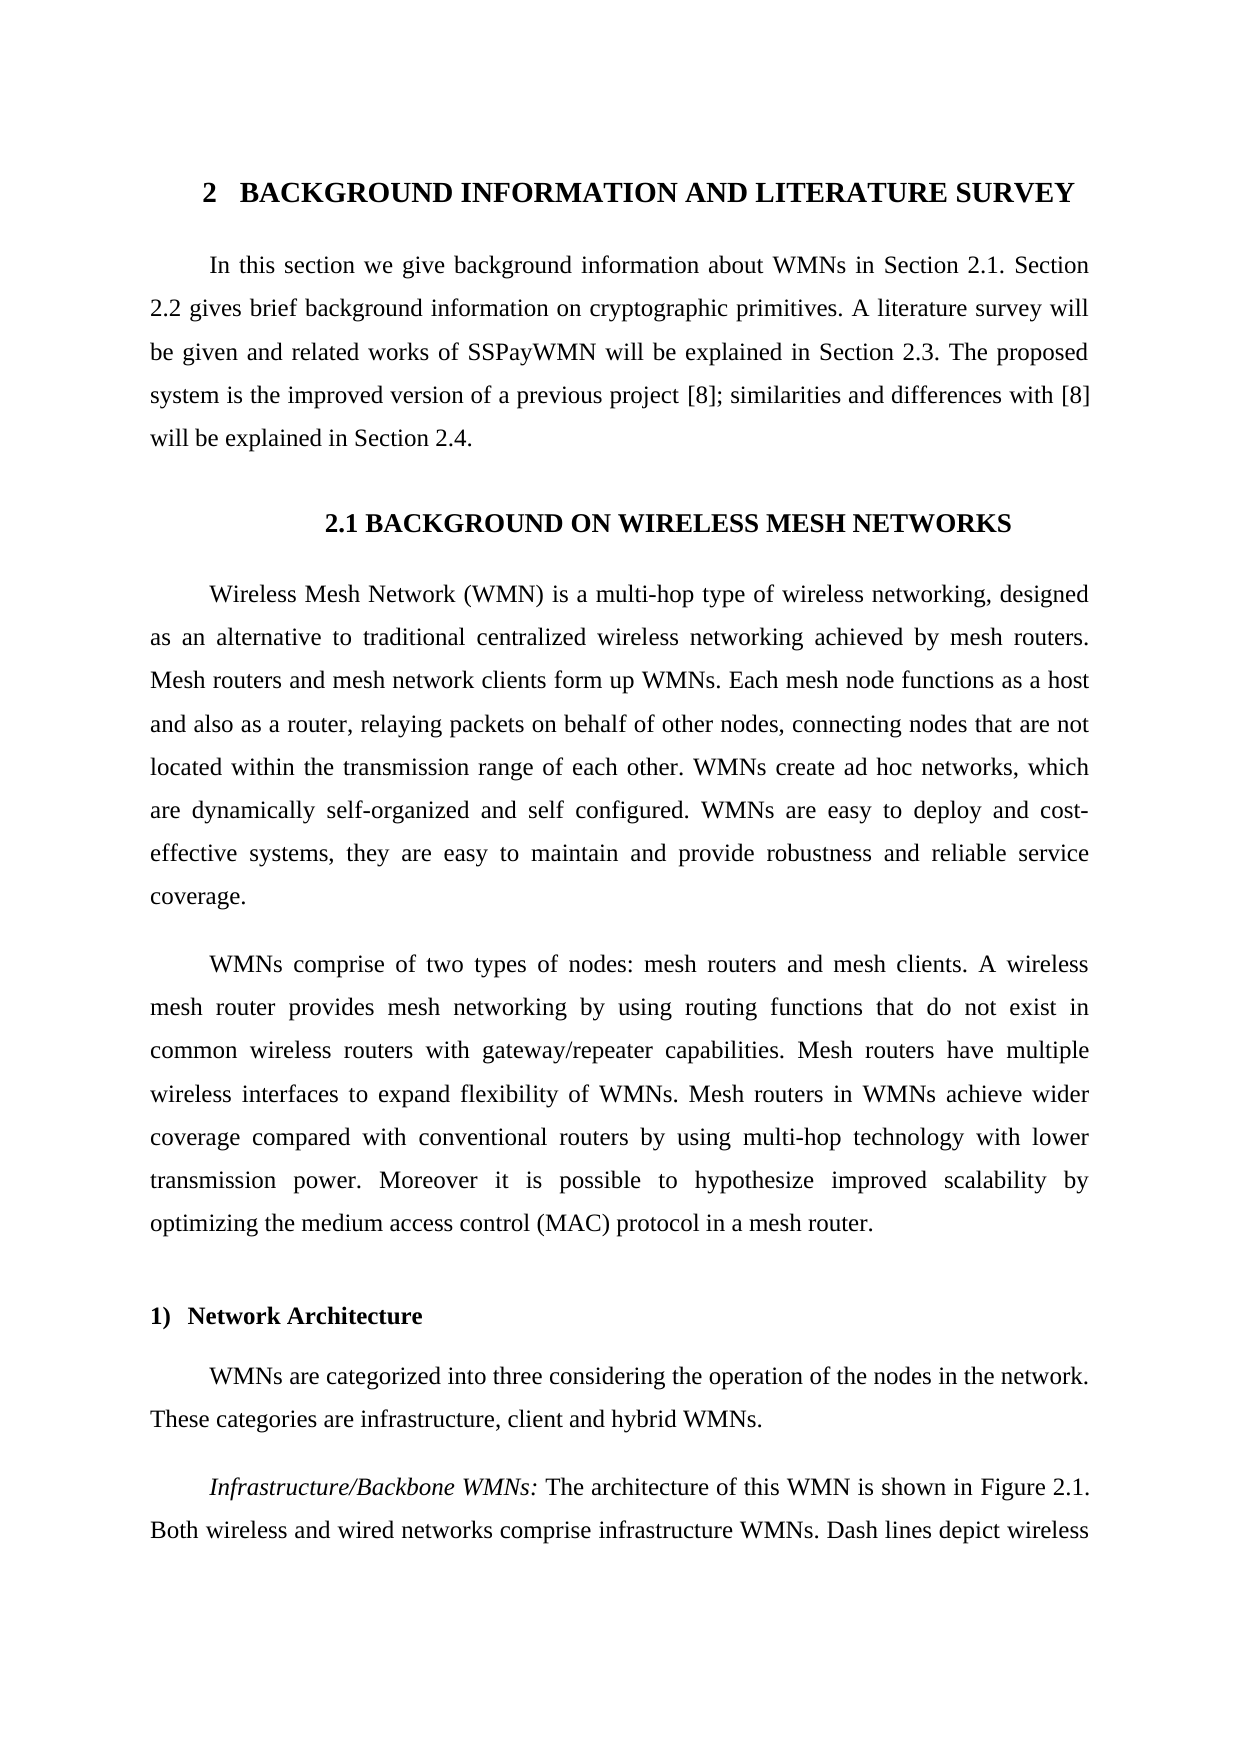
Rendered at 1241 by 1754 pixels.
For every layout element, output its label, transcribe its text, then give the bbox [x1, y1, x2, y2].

subtitle Background information and literature survey [187, 175, 1090, 208]
text Wireless Mesh Network (WMN) is a multi-hop type of wireless networking, designed as an alternative to traditional centralized wireless networking achieved by mesh routers. Mesh routers and mesh network clients form up WMNs. Each mesh node functions as a host and also as a router, relaying packets on behalf of other nodes, connecting nodes that are not located within the transmission range of each other. WMNs create ad hoc networks, which are dynamically self-organized and self configured. WMNs are easy to deploy and cost-effective systems, they are easy to maintain and provide robustness and reliable service coverage. [150, 579, 1090, 910]
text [150, 1472, 1090, 1544]
subtitle Network Architecture [150, 1301, 1090, 1330]
text In this section we give background information about WMNs in Section 2.1. Section 2.2 gives brief background information on cryptographic primitives. A literature survey will be given and related works of SSPayWMN will be explained in Section 2.3. The proposed system is the improved version of a previous project [8]; similarities and differences with [8] will be explained in Section 2.4. [150, 250, 1090, 452]
text WMNs are categorized into three considering the operation of the nodes in the network. These categories are infrastructure, client and hybrid WMNs. [150, 1361, 1090, 1433]
subtitle 2.1 BACKGROUND ON WIRELESS MESH NETWORKS [246, 508, 1090, 539]
text WMNs comprise of two types of nodes: mesh routers and mesh clients. A wireless mesh router provides mesh networking by using routing functions that do not exist in common wireless routers with gateway/repeater capabilities. Mesh routers have multiple wireless interfaces to expand flexibility of WMNs. Mesh routers in WMNs achieve wider coverage compared with conventional routers by using multi-hop technology with lower transmission power. Moreover it is possible to hypothesize improved scalability by optimizing the medium access control (MAC) protocol in a mesh router. [150, 949, 1090, 1237]
